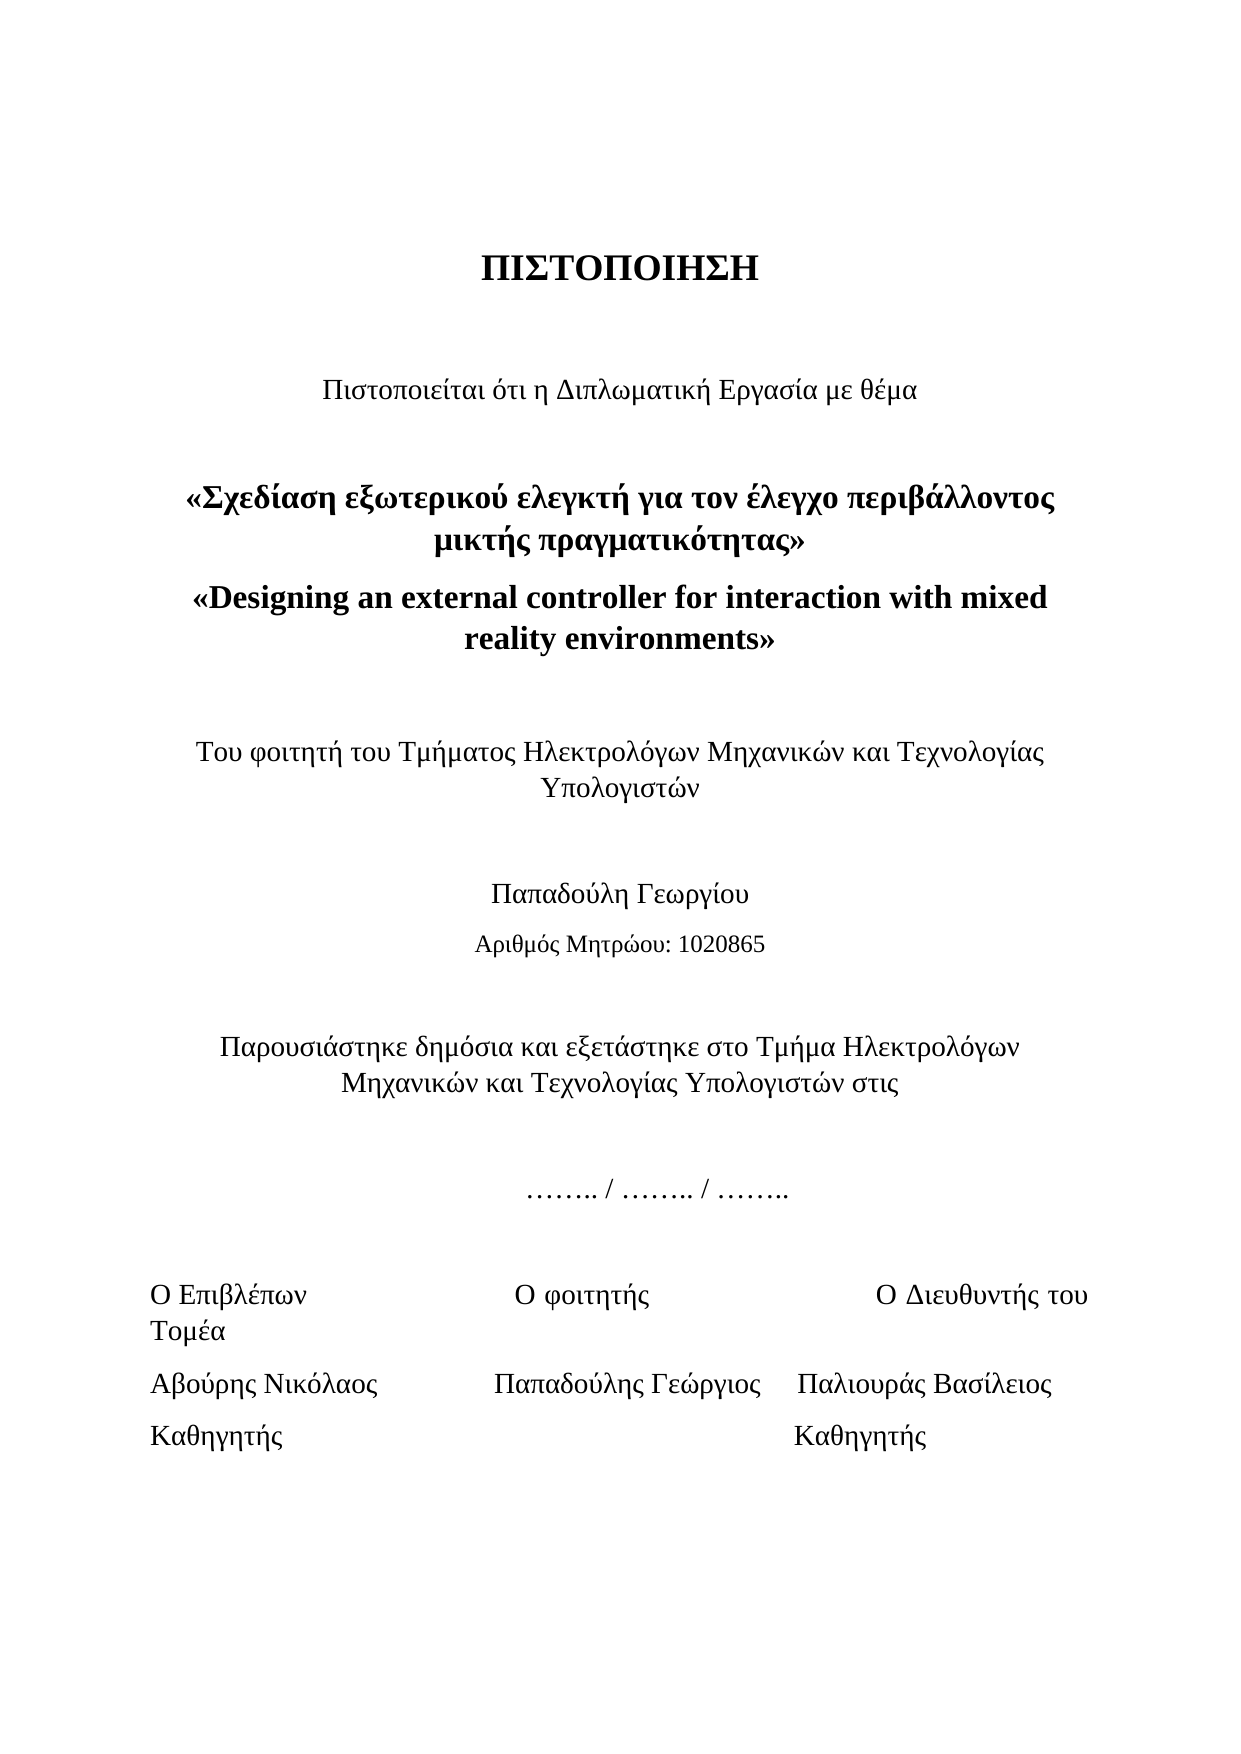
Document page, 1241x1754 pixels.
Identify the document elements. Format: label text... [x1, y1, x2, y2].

text …….. / …….. / …….. [450, 1171, 1090, 1205]
text «Designing an external controller for interaction with mixed reality environments» [150, 577, 1090, 657]
text Παρουσιάστηκε δημόσια και εξετάστηκε στο Τμήμα Ηλεκτρολόγων Μηχανικών και Τεχνολογίας Υπολογιστών στις [150, 1029, 1090, 1099]
text Πιστοποιείται ότι η Διπλωματική Εργασία με θέμα [150, 372, 1090, 405]
text Παπαδούλη Γεωργίου [150, 876, 1090, 909]
text Αριθμός Μητρώου: 1020865 [150, 929, 1090, 958]
text «Σχεδίαση εξωτερικού ελεγκτή για τον έλεγχο περιβάλλοντος μικτής πραγματικότητας» [150, 477, 1090, 557]
text Καθηγητής Καθηγητής [150, 1418, 1090, 1452]
text Του φοιτητή του Τμήματος Ηλεκτρολόγων Μηχανικών και Τεχνολογίας Υπολογιστών [150, 734, 1090, 804]
text ΠΙΣΤΟΠΟΙΗΣΗ [150, 245, 1090, 288]
text Ο Επιβλέπων Ο φοιτητής Ο Διευθυντής του Τομέα [150, 1277, 1090, 1346]
text Αβούρης Νικόλαος Παπαδούλης Γεώργιος Παλιουράς Βασίλειος [150, 1366, 1090, 1399]
